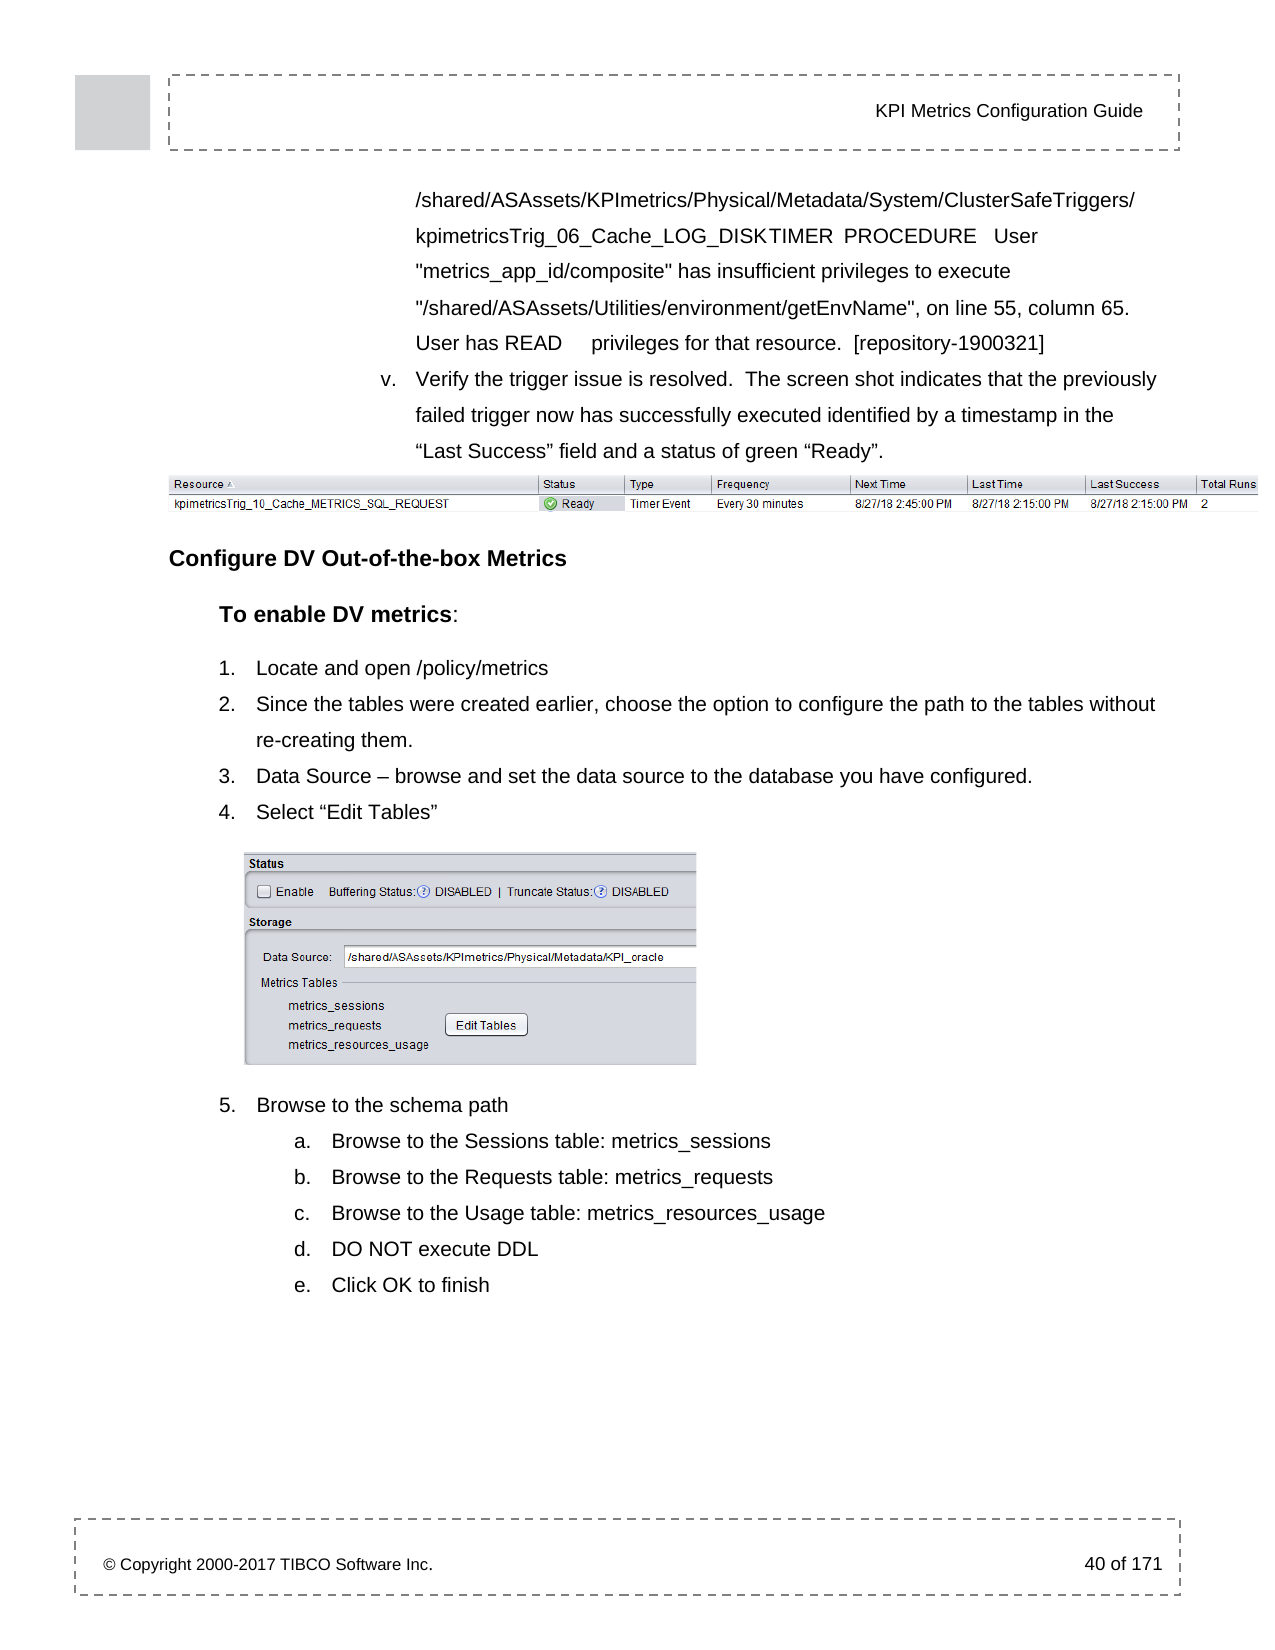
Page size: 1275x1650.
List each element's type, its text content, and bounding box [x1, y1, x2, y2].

subtitle Configure DV Out-of-the-box Metrics [169, 545, 1162, 571]
list Data Source – browse and set the data source to the database you have configured. [218, 764, 1162, 788]
list Locate and open /policy/metrics [218, 656, 1162, 680]
list Browse to the schema path [219, 1093, 1162, 1117]
list Browse to the Usage table: metrics_resources_usage [294, 1201, 1162, 1225]
picture [243, 852, 697, 1065]
list DO NOT execute DDL [294, 1237, 1162, 1261]
list Select “Edit Tables” [218, 800, 1162, 824]
list Browse to the Requests table: metrics_requests [294, 1165, 1162, 1189]
text To enable DV metrics: [219, 601, 1162, 627]
list Since the tables were created earlier, choose the option to configure the path to the tables without re-creating them. [218, 692, 1162, 752]
picture [168, 475, 1259, 512]
list Browse to the Sessions table: metrics_sessions [294, 1129, 1162, 1153]
list Click OK to finish [294, 1273, 1162, 1297]
list Verify the trigger issue is resolved. The screen shot indicates that the previously failed trigger now has successfully executed identified by a timestamp in the “Last Success” field and a status of green “Ready”. [397, 367, 1162, 463]
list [415, 187, 1162, 355]
